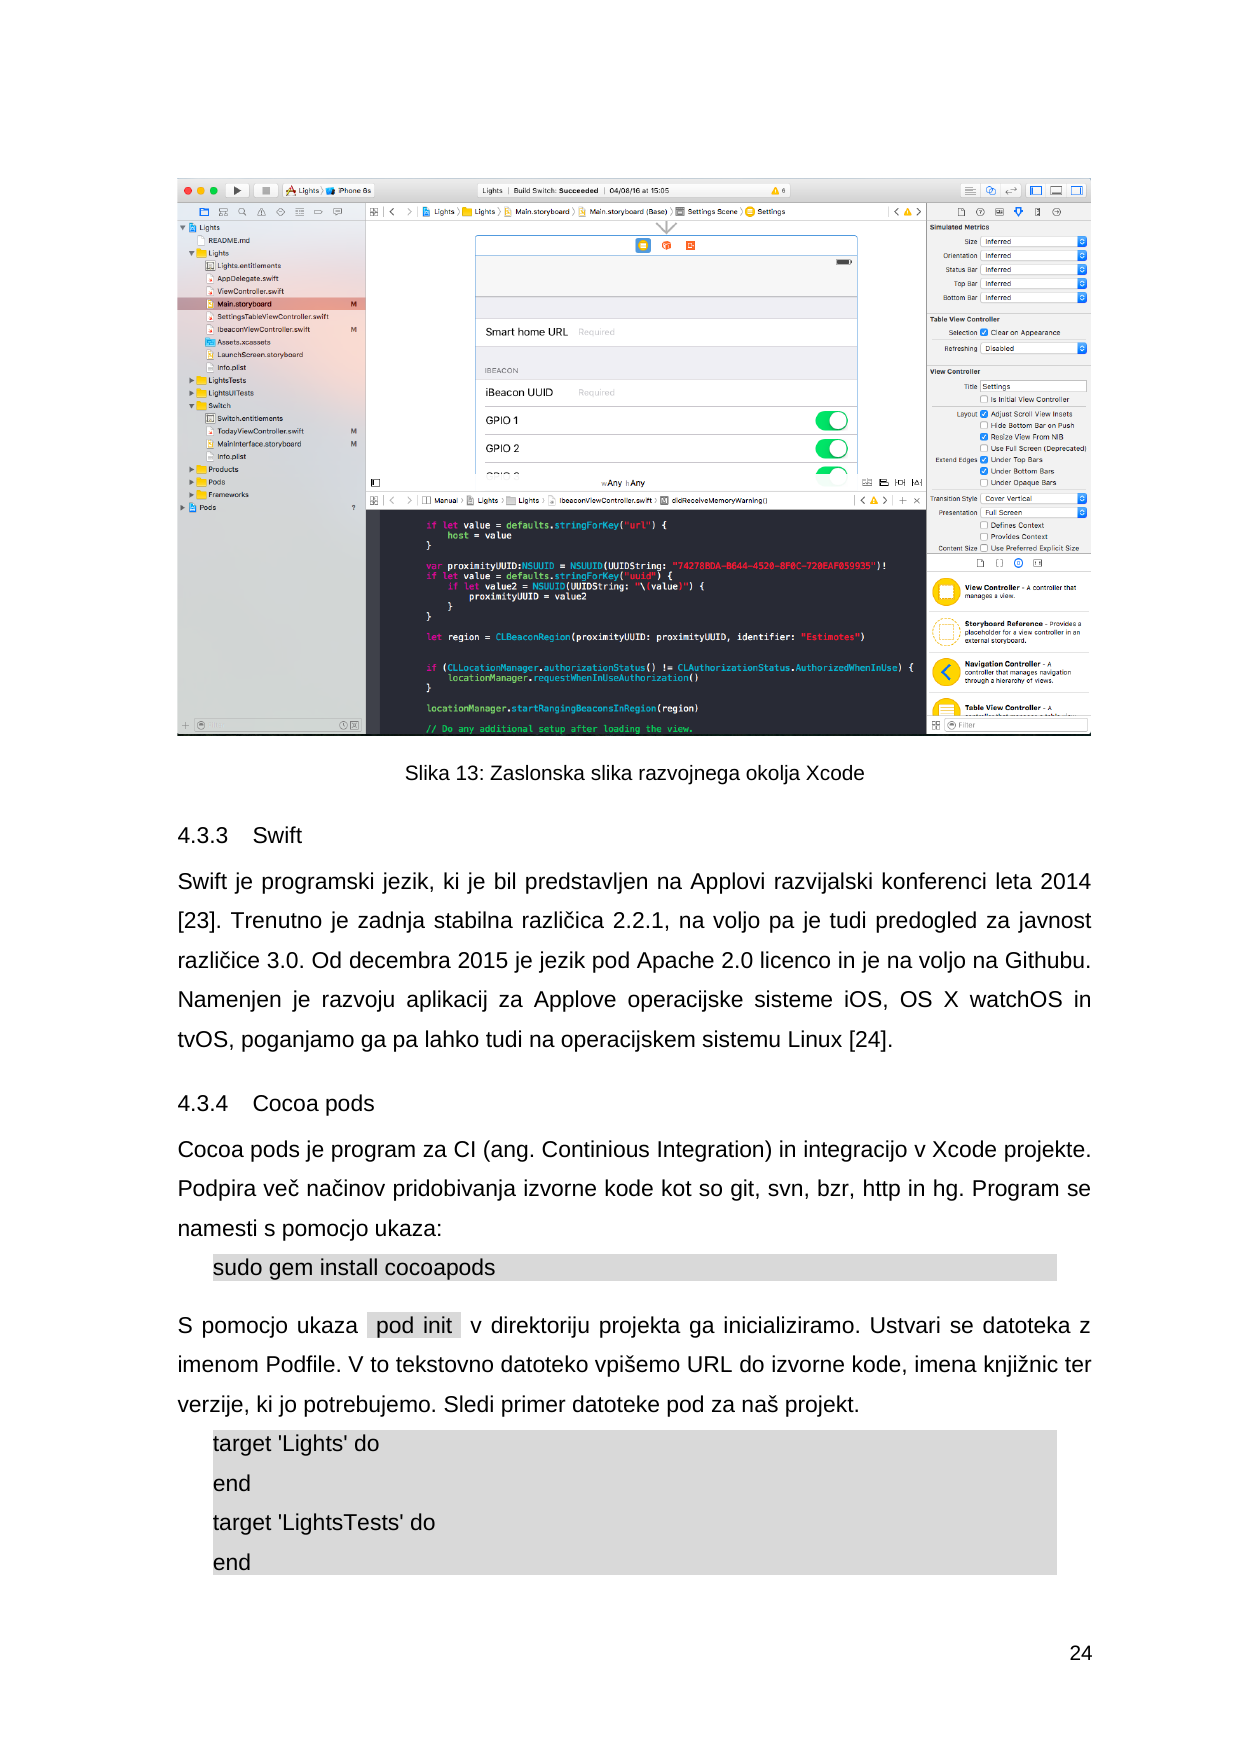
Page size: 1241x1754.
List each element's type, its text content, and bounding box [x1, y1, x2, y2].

text sudo gem install cocoapods [213, 1254, 1057, 1281]
text end [213, 1469, 1057, 1496]
text end [213, 1548, 1057, 1575]
text Swift je programski jezik, ki je bil predstavljen na Applovi razvijalski konferenci leta 2014 [23]. Trenutno je zadnja stabilna različica 2.2.1, na voljo pa je tudi predogled za javnost različice 3.0. Od decembra 2015 je jezik pod Apache 2.0 licenco in je na voljo na Githubu. Namenjen je razvoju aplikacij za Applove operacijske sisteme iOS, OS X watchOS in tvOS, poganjamo ga pa lahko tudi na operacijskem sistemu Linux [24]. [177, 868, 1092, 1052]
text Cocoa pods je program za CI (ang. Continious Integration) in integracijo v Xcode projekte. Podpira več načinov pridobivanja izvorne kode kot so git, svn, bzr, http in hg. Program se namesti s pomocjo ukaza: [177, 1136, 1092, 1241]
text target 'LightsTests' do [213, 1509, 1057, 1535]
subtitle Swift [177, 822, 1092, 848]
text S pomocjo ukaza pod init v direktoriju projekta ga inicializiramo. Ustvari se datoteka z imenom Podfile. V to tekstovno datoteko vpišemo URL do izvorne kode, imena knjižnic ter verzije, ki jo potrebujemo. Sledi primer datoteke pod za naš projekt. [177, 1312, 1092, 1417]
subtitle Cocoa pods [177, 1090, 1092, 1116]
text target 'Lights' do [213, 1430, 1057, 1456]
picture [177, 177, 1091, 736]
text Slika 13: Zaslonska slika razvojnega okolja Xcode [177, 761, 1092, 785]
